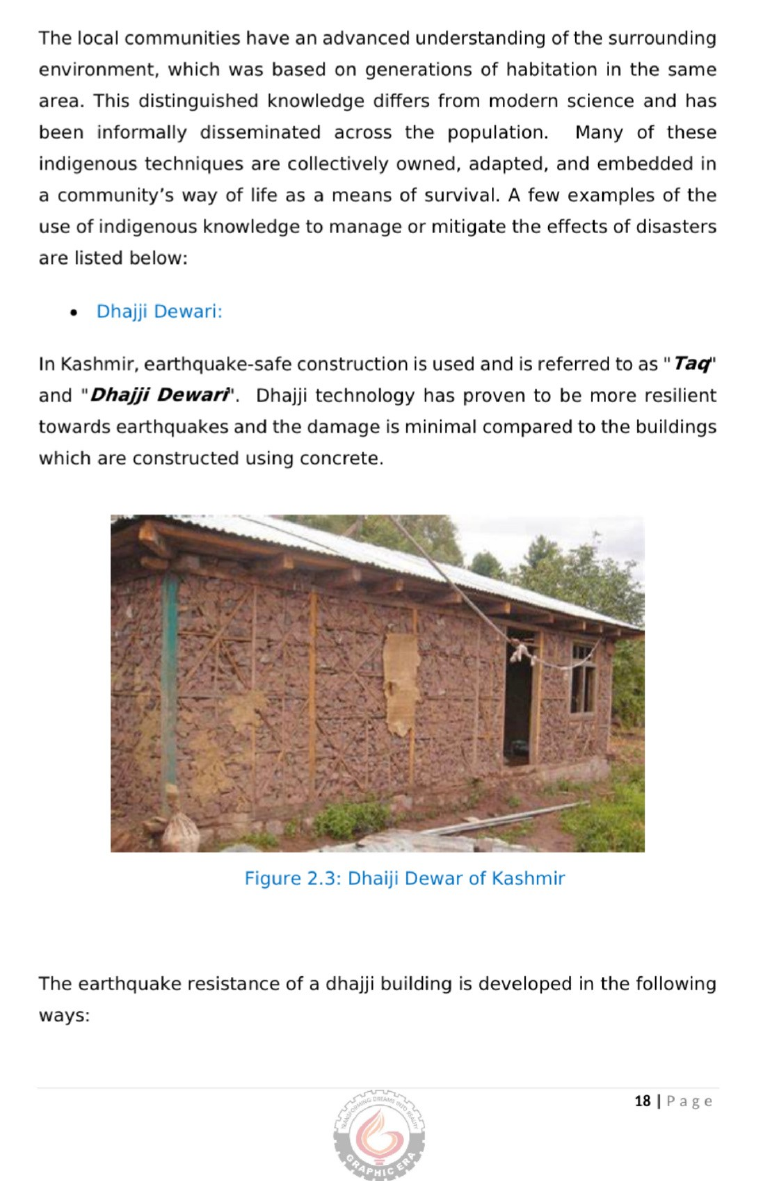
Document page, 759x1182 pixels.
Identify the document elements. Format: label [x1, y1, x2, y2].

picture [33, 27, 723, 1181]
